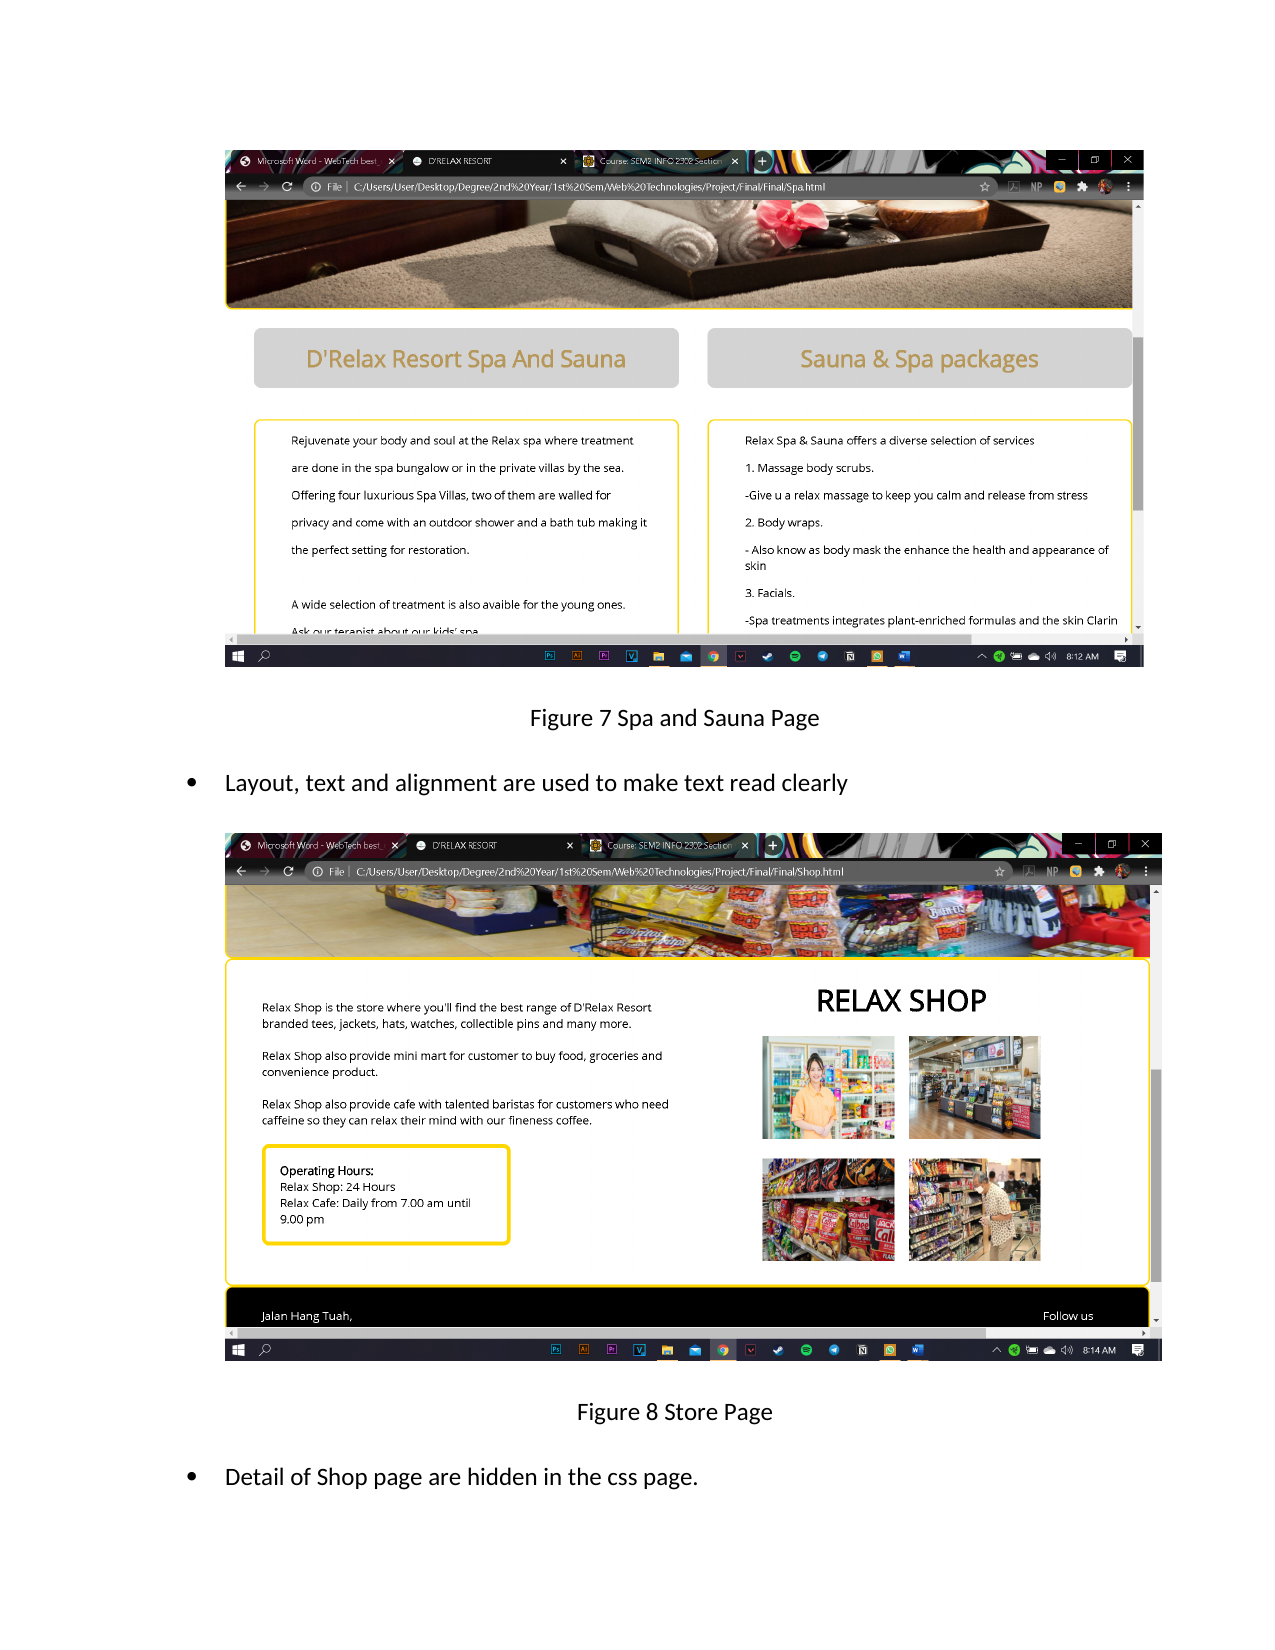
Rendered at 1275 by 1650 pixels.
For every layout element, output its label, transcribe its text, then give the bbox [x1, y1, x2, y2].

picture [225, 833, 1162, 1361]
picture [225, 150, 1144, 667]
list Detail of Shop page are hidden in the css page. [187, 1461, 1125, 1492]
list Figure 7 Spa and Sauna Page [225, 702, 1125, 732]
list Layout, text and alignment are used to make text read clearly [187, 768, 1125, 798]
list Figure 8 Store Page [225, 1396, 1125, 1426]
